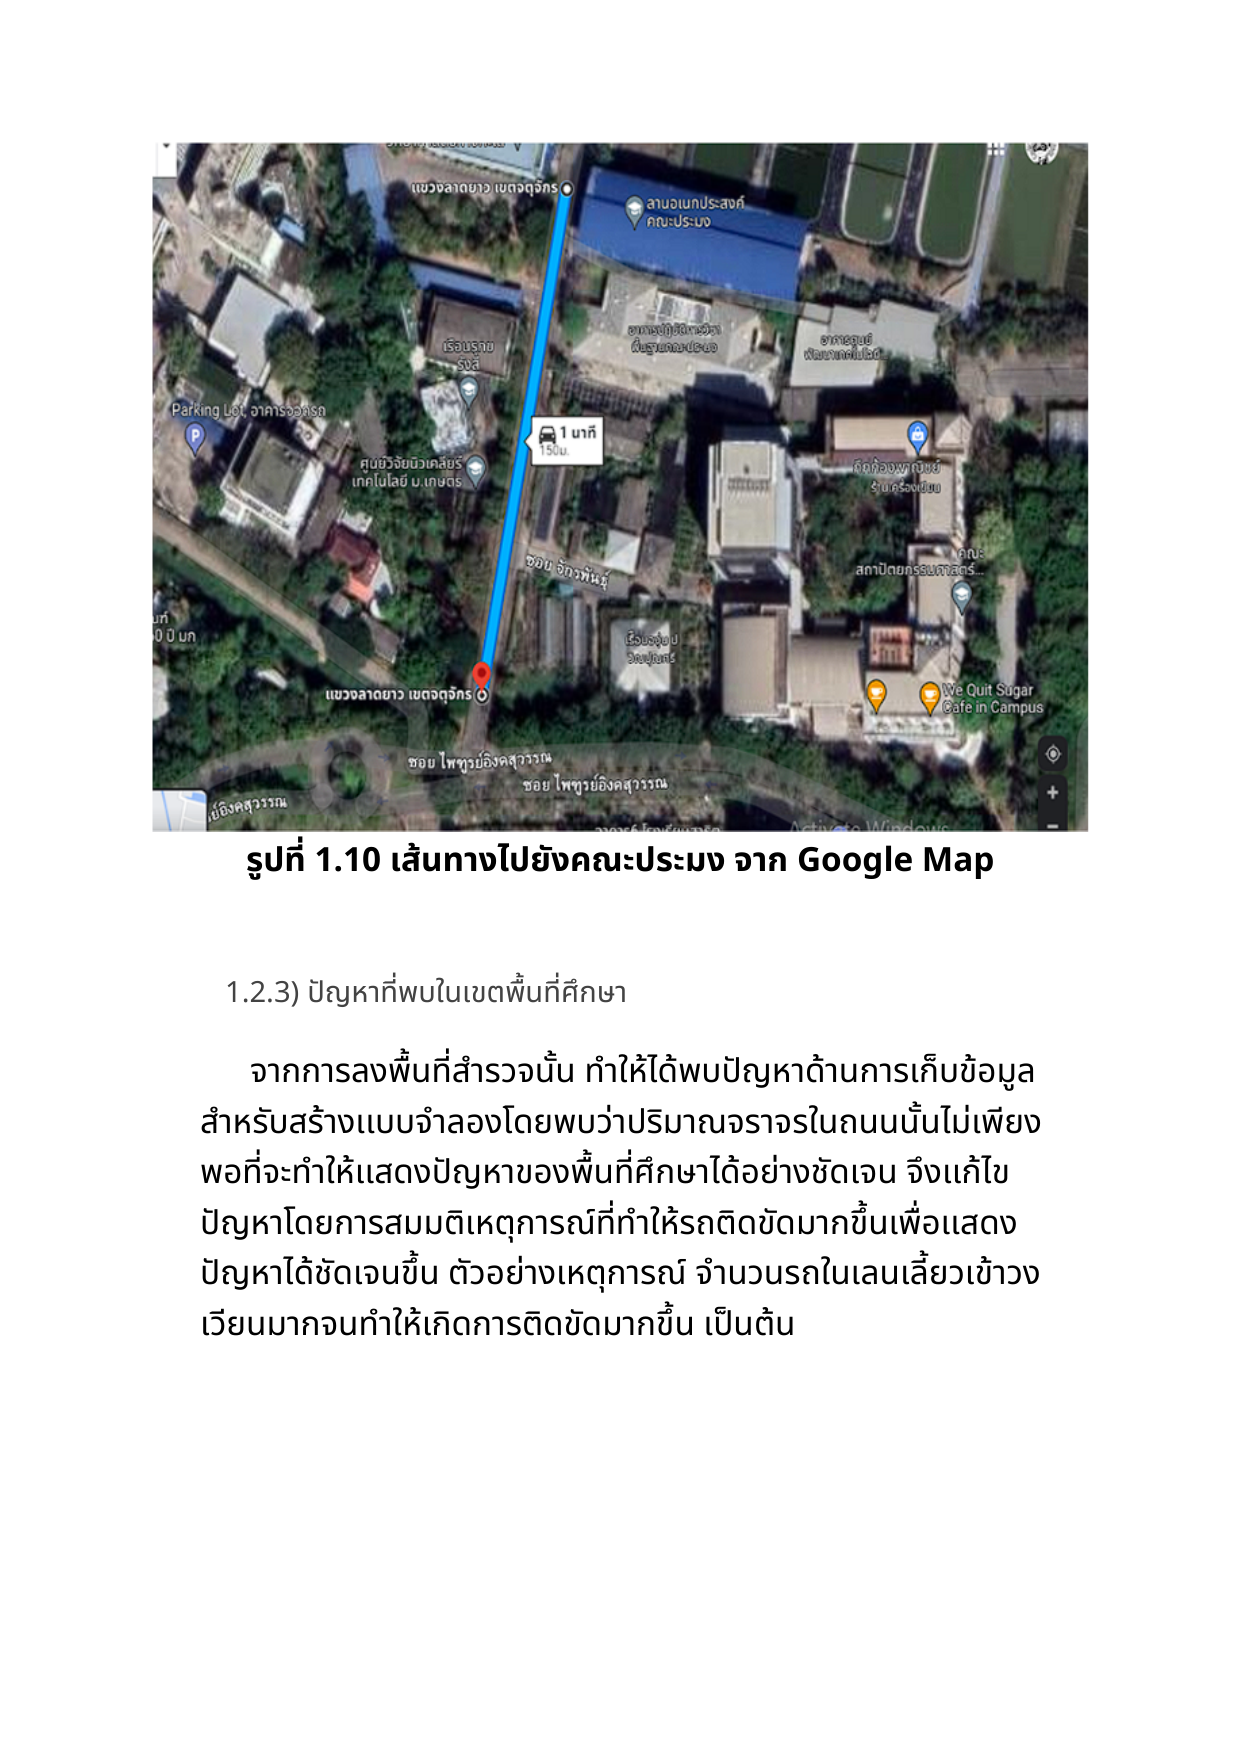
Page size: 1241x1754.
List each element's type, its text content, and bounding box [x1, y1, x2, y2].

text รูปที่ 1.10 เส้นทางไปยังคณะประมง จาก Google Map [150, 836, 1090, 886]
subtitle 1.2.3) ปัญหาที่พบในเขตพื้นที่ศึกษา [150, 972, 1090, 1016]
text จากการลงพื้นที่สำรวจนั้น ทำให้ได้พบปัญหาด้านการเก็บข้อมูลสำหรับสร้างเเบบจำลองโดยพบว่าปริมาณจราจรในถนนนั้นไม่เพียงพอที่จะทำให้เเสดงปัญหาของพื้นที่ศึกษาได้อย่างชัดเจน จึงเเก้ไขปัญหาโดยการสมมติเหตุการณ์ที่ทำให้รถติดขัดมากขึ้นเพื่อเเสดงปัญหาได้ชัดเจนขึ้น ตัวอย่างเหตุการณ์ จำนวนรถในเลนเลี้ยวเข้าวงเวียนมากจนทำให้เกิดการติดขัดมากขึ้น เป็นต้น [200, 1047, 1090, 1350]
picture [150, 142, 1091, 832]
